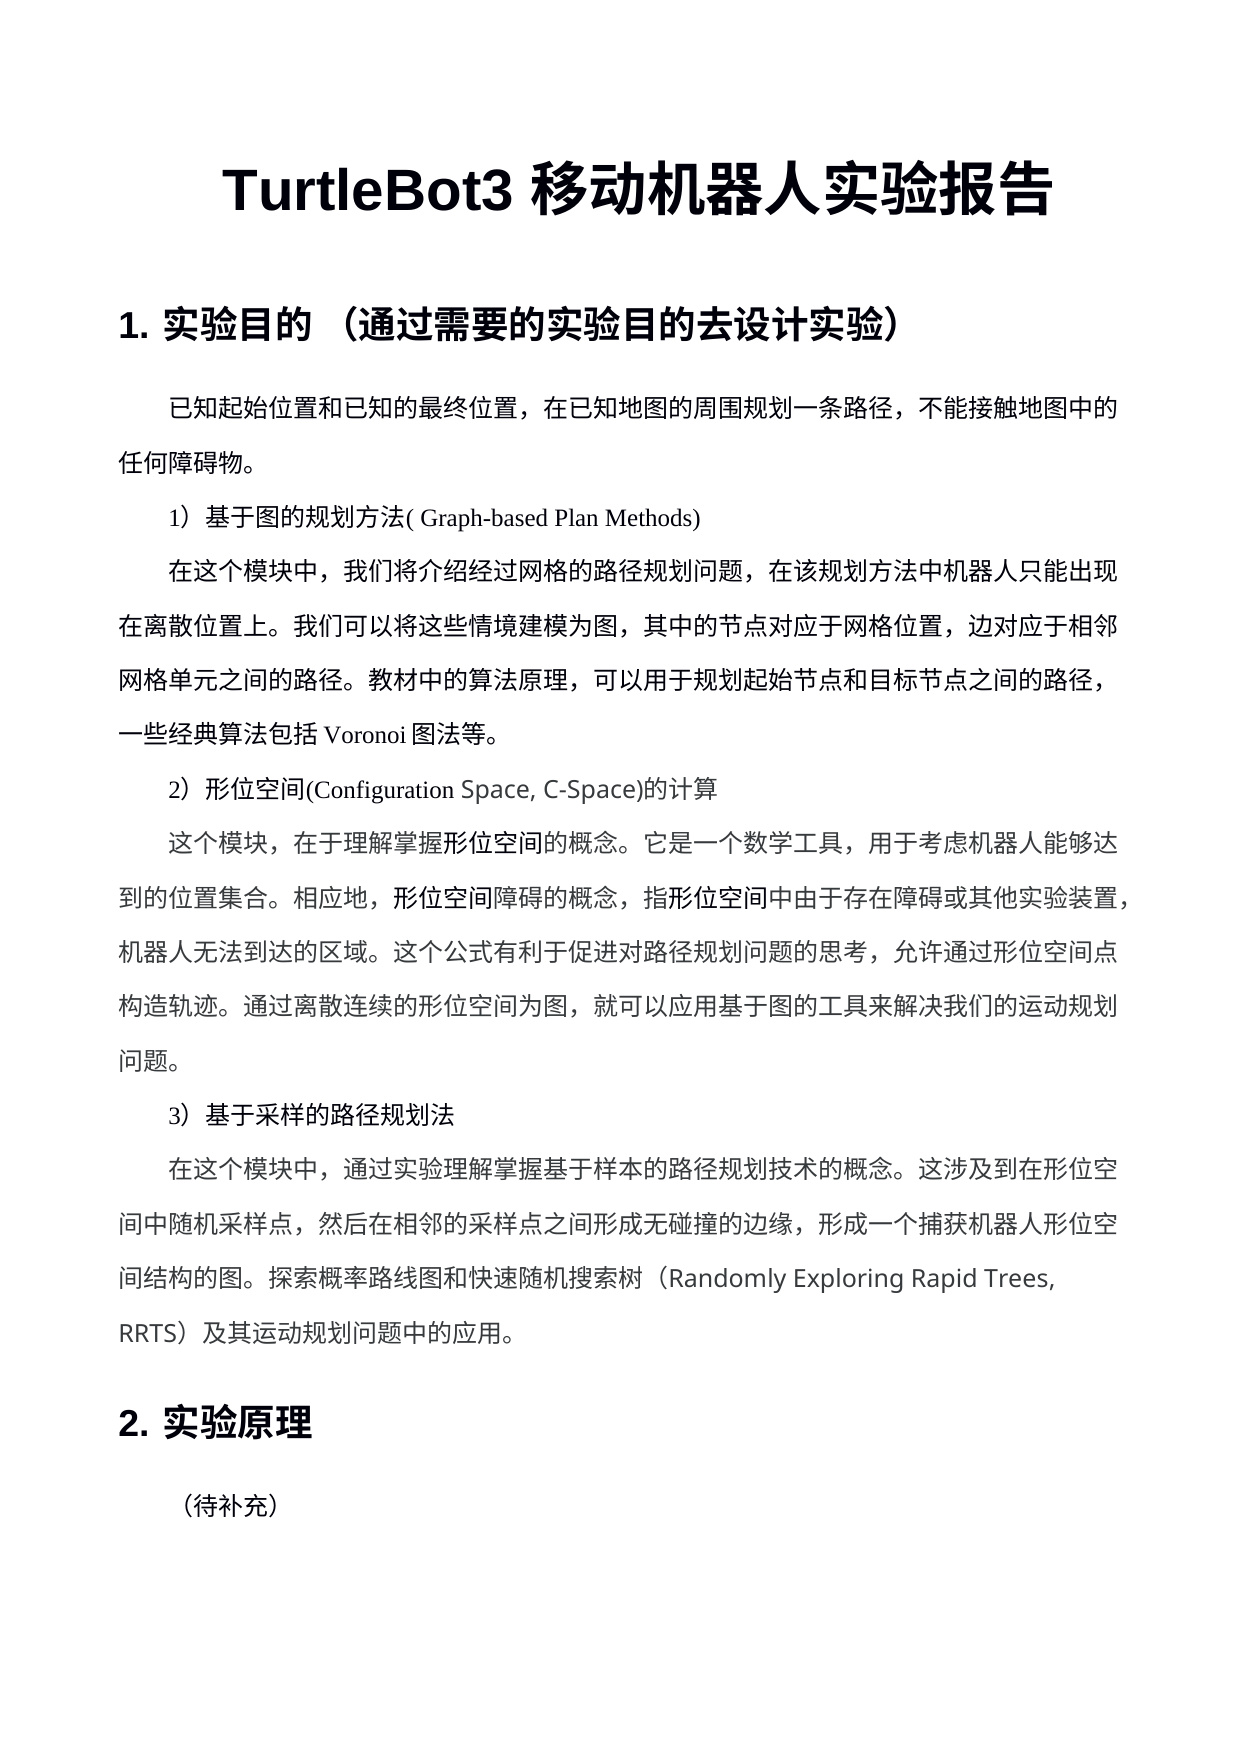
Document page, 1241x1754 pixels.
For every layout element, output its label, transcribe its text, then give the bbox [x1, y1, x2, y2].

list 实验目的 （通过需要的实验目的去设计实验） [118, 295, 1122, 349]
text 1）基于图的规划方法( Graph-based Plan Methods) [118, 497, 1122, 534]
title TurtleBot3 移动机器人实验报告 [118, 143, 1122, 228]
text 这个模块，在于理解掌握形位空间的概念。它是一个数学工具，用于考虑机器人能够达到的位置集合。相应地，形位空间障碍的概念，指形位空间中由于存在障碍或其他实验装置，机器人无法到达的区域。这个公式有利于促进对路径规划问题的思考，允许通过形位空间点构造轨迹。通过离散连续的形位空间为图，就可以应用基于图的工具来解决我们的运动规划问题。 [118, 824, 1122, 1077]
text 3）基于采样的路径规划法 [118, 1096, 1122, 1132]
text 在这个模块中，通过实验理解掌握基于样本的路径规划技术的概念。这涉及到在形位空间中随机采样点，然后在相邻的采样点之间形成无碰撞的边缘，形成一个捕获机器人形位空间结构的图。探索概率路线图和快速随机搜索树（Randomly Exploring Rapid Trees, RRTS）及其运动规划问题中的应用。 [118, 1150, 1122, 1349]
text 已知起始位置和已知的最终位置，在已知地图的周围规划一条路径，不能接触地图中的任何障碍物。 [118, 389, 1122, 479]
text （待补充） [118, 1486, 1122, 1522]
text 2）形位空间(Configuration Space, C-Space)的计算 [118, 769, 1122, 806]
list 实验原理 [118, 1392, 1122, 1447]
text 在这个模块中，我们将介绍经过网格的路径规划问题，在该规划方法中机器人只能出现在离散位置上。我们可以将这些情境建模为图，其中的节点对应于网格位置，边对应于相邻网格单元之间的路径。教材中的算法原理，可以用于规划起始节点和目标节点之间的路径，一些经典算法包括Voronoi图法等。 [118, 552, 1122, 751]
